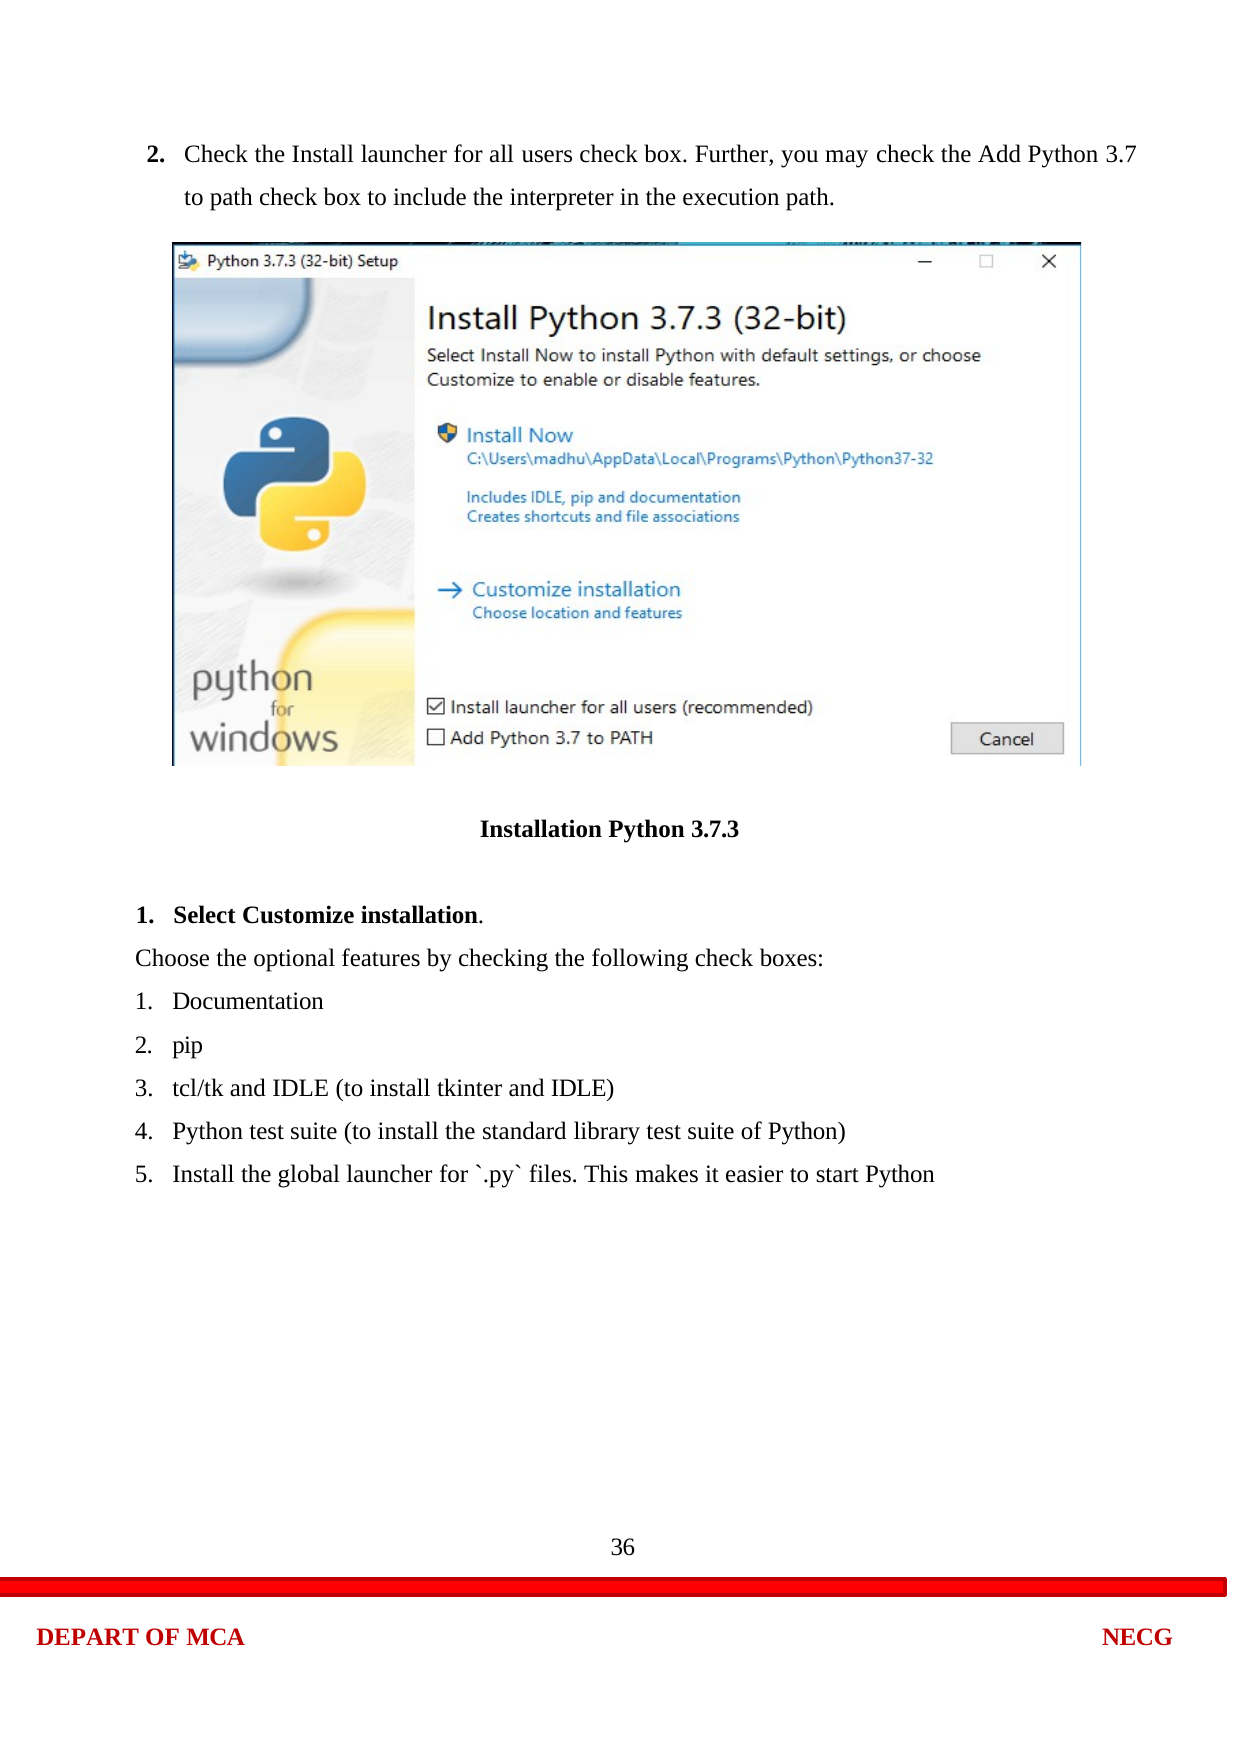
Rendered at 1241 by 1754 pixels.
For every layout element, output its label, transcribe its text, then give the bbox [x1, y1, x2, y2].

list Install the global launcher for `.py` files. This makes it easier to start Python [134, 1159, 1190, 1188]
list Check the Install launcher for all users check box. Further, you may check the Add Python 3.7 to path check box to include the interpreter in the execution path. [146, 139, 1137, 211]
picture [172, 242, 1082, 766]
list Select Customize installation. [136, 900, 1190, 929]
text 36 [55, 1532, 1190, 1561]
text Choose the optional features by checking the following check boxes: [135, 943, 1190, 972]
list tcl/tk and IDLE (to install tkinter and IDLE) [134, 1073, 1190, 1102]
list Python test suite (to install the standard library test suite of Python) [134, 1116, 1190, 1144]
subtitle Installation Python 3.7.3 [29, 814, 1190, 843]
list Documentation [134, 986, 1190, 1015]
list pip [134, 1030, 1190, 1058]
